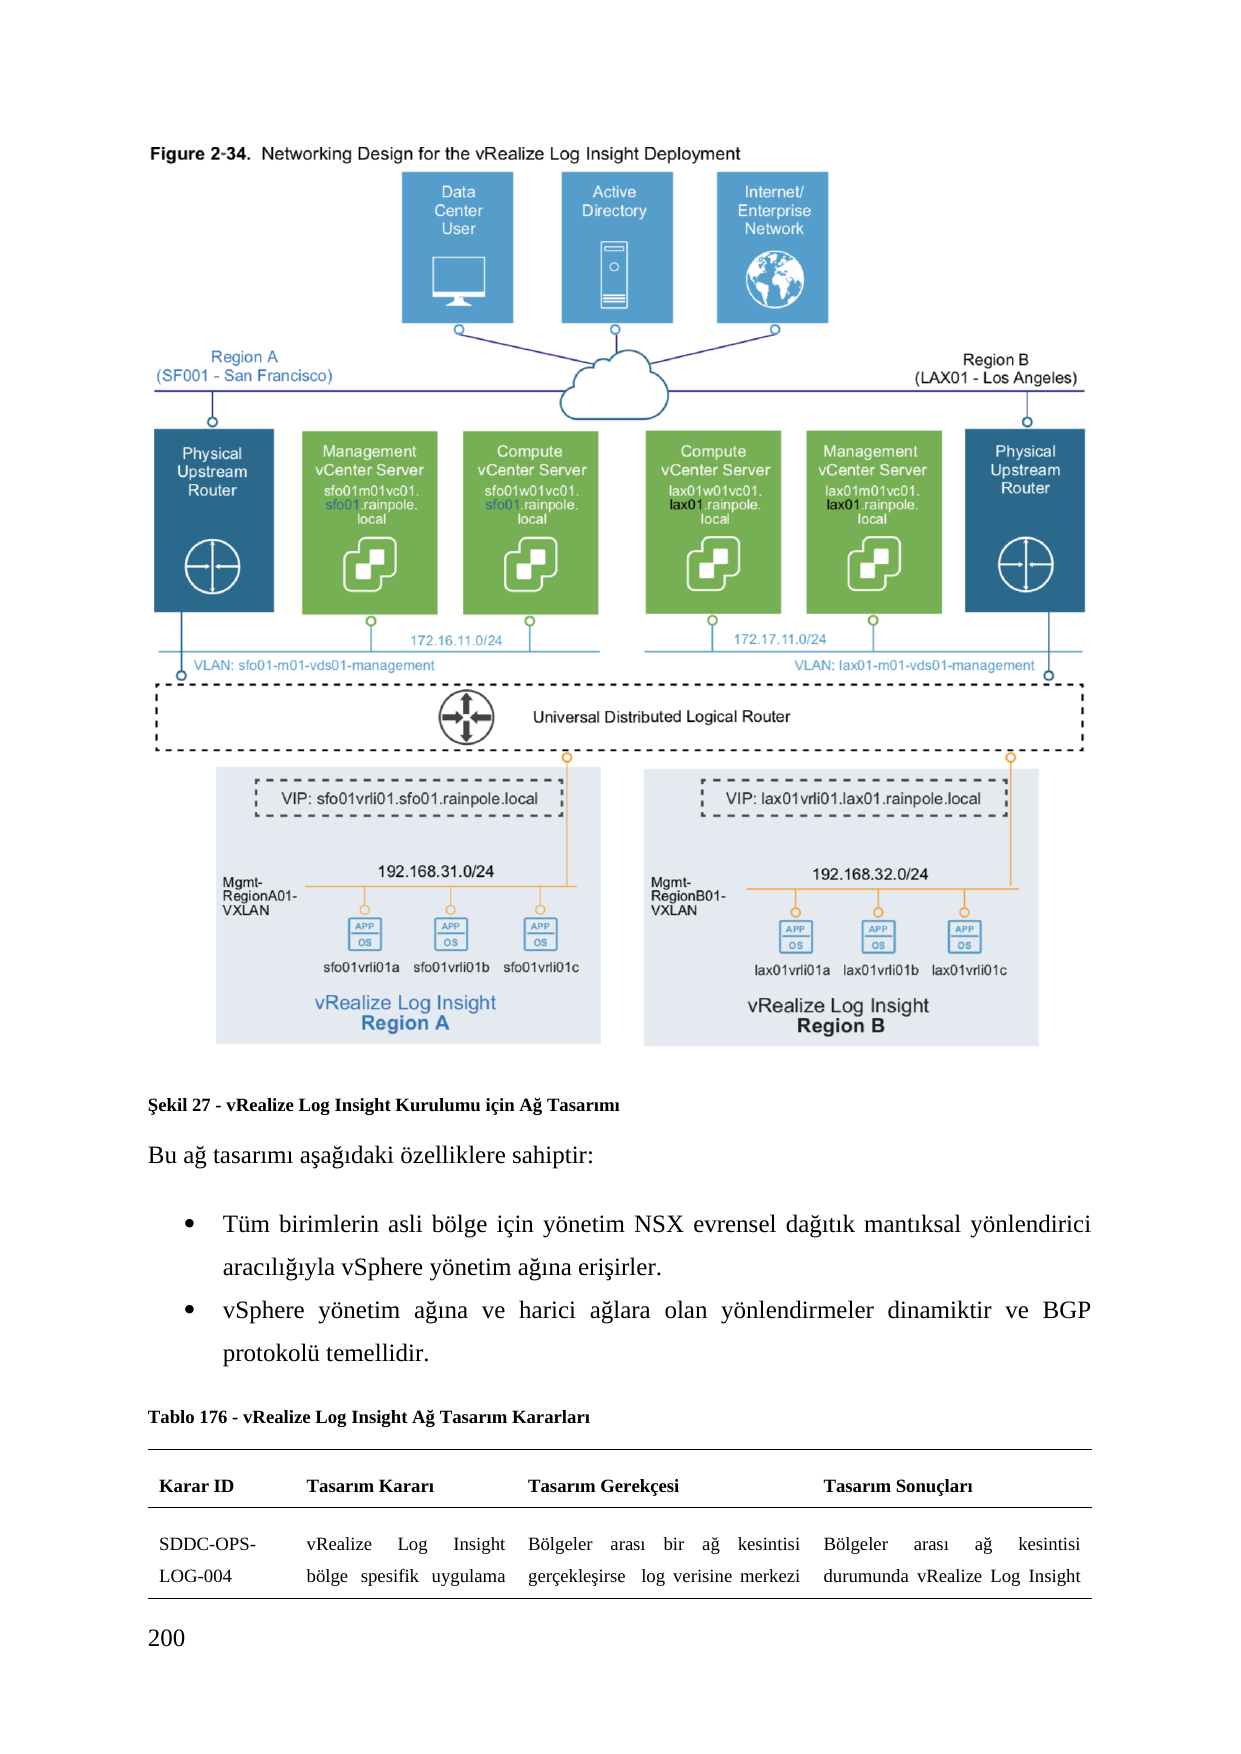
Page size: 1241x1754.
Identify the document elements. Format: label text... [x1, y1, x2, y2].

list vSphere yönetim ağına ve harici ağlara olan yönlendirmeler dinamiktir ve BGP protokolü temellidir. [185, 1295, 1093, 1367]
text Tablo 176 - vRealize Log Insight Ağ Tasarım Kararları [148, 1406, 1093, 1428]
text Bu ağ tasarımı aşağıdaki özelliklere sahiptir: [148, 1141, 1093, 1169]
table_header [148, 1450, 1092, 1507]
picture [147, 147, 1092, 1055]
list Tüm birimlerin asli bölge için yönetim NSX evrensel dağıtık mantıksal yönlendirici aracılığıyla vSphere yönetim ağına erişirler. [185, 1209, 1093, 1281]
text Şekil 27 - vRealize Log Insight Kurulumu için Ağ Tasarımı [148, 1094, 1093, 1116]
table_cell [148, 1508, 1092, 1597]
